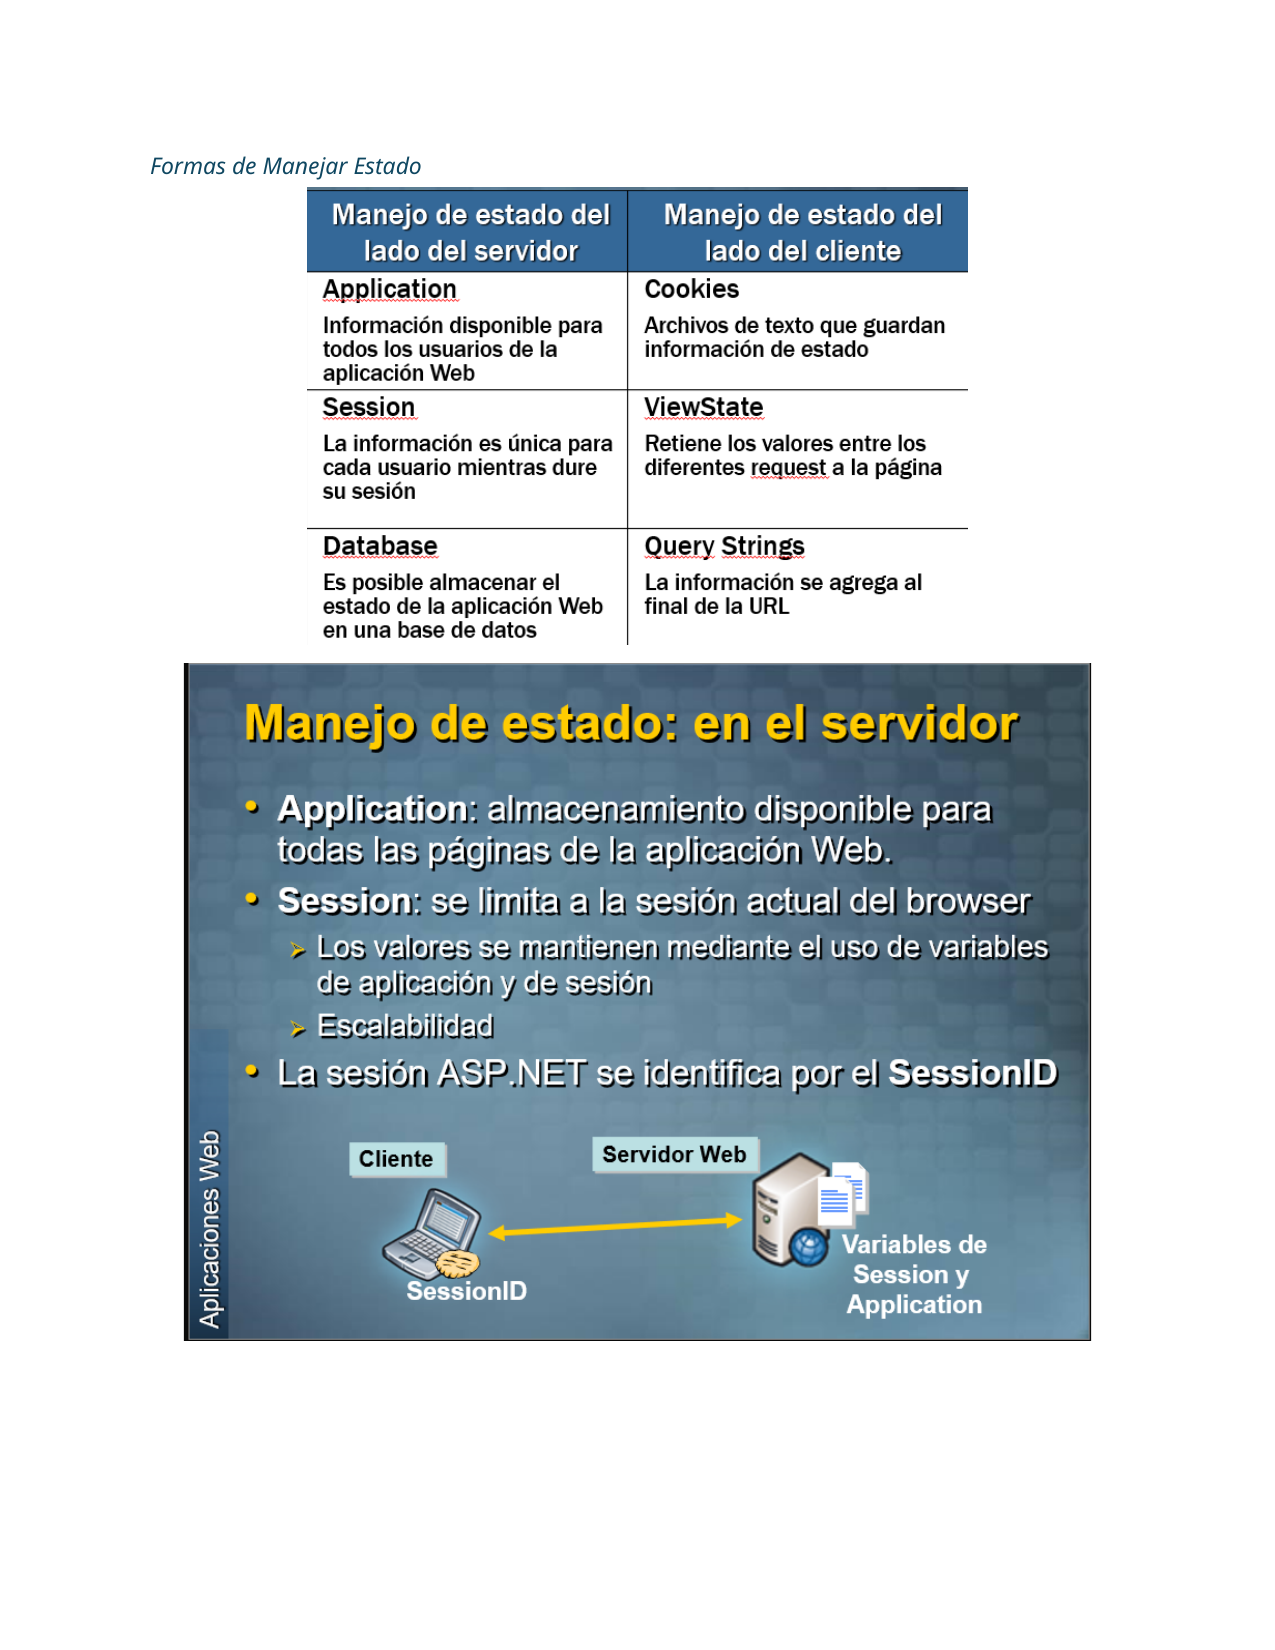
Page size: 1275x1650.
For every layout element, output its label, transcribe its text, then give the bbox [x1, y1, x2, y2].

picture [183, 663, 1092, 1341]
subtitle Formas de Manejar Estado [150, 150, 1125, 181]
picture [307, 187, 968, 645]
